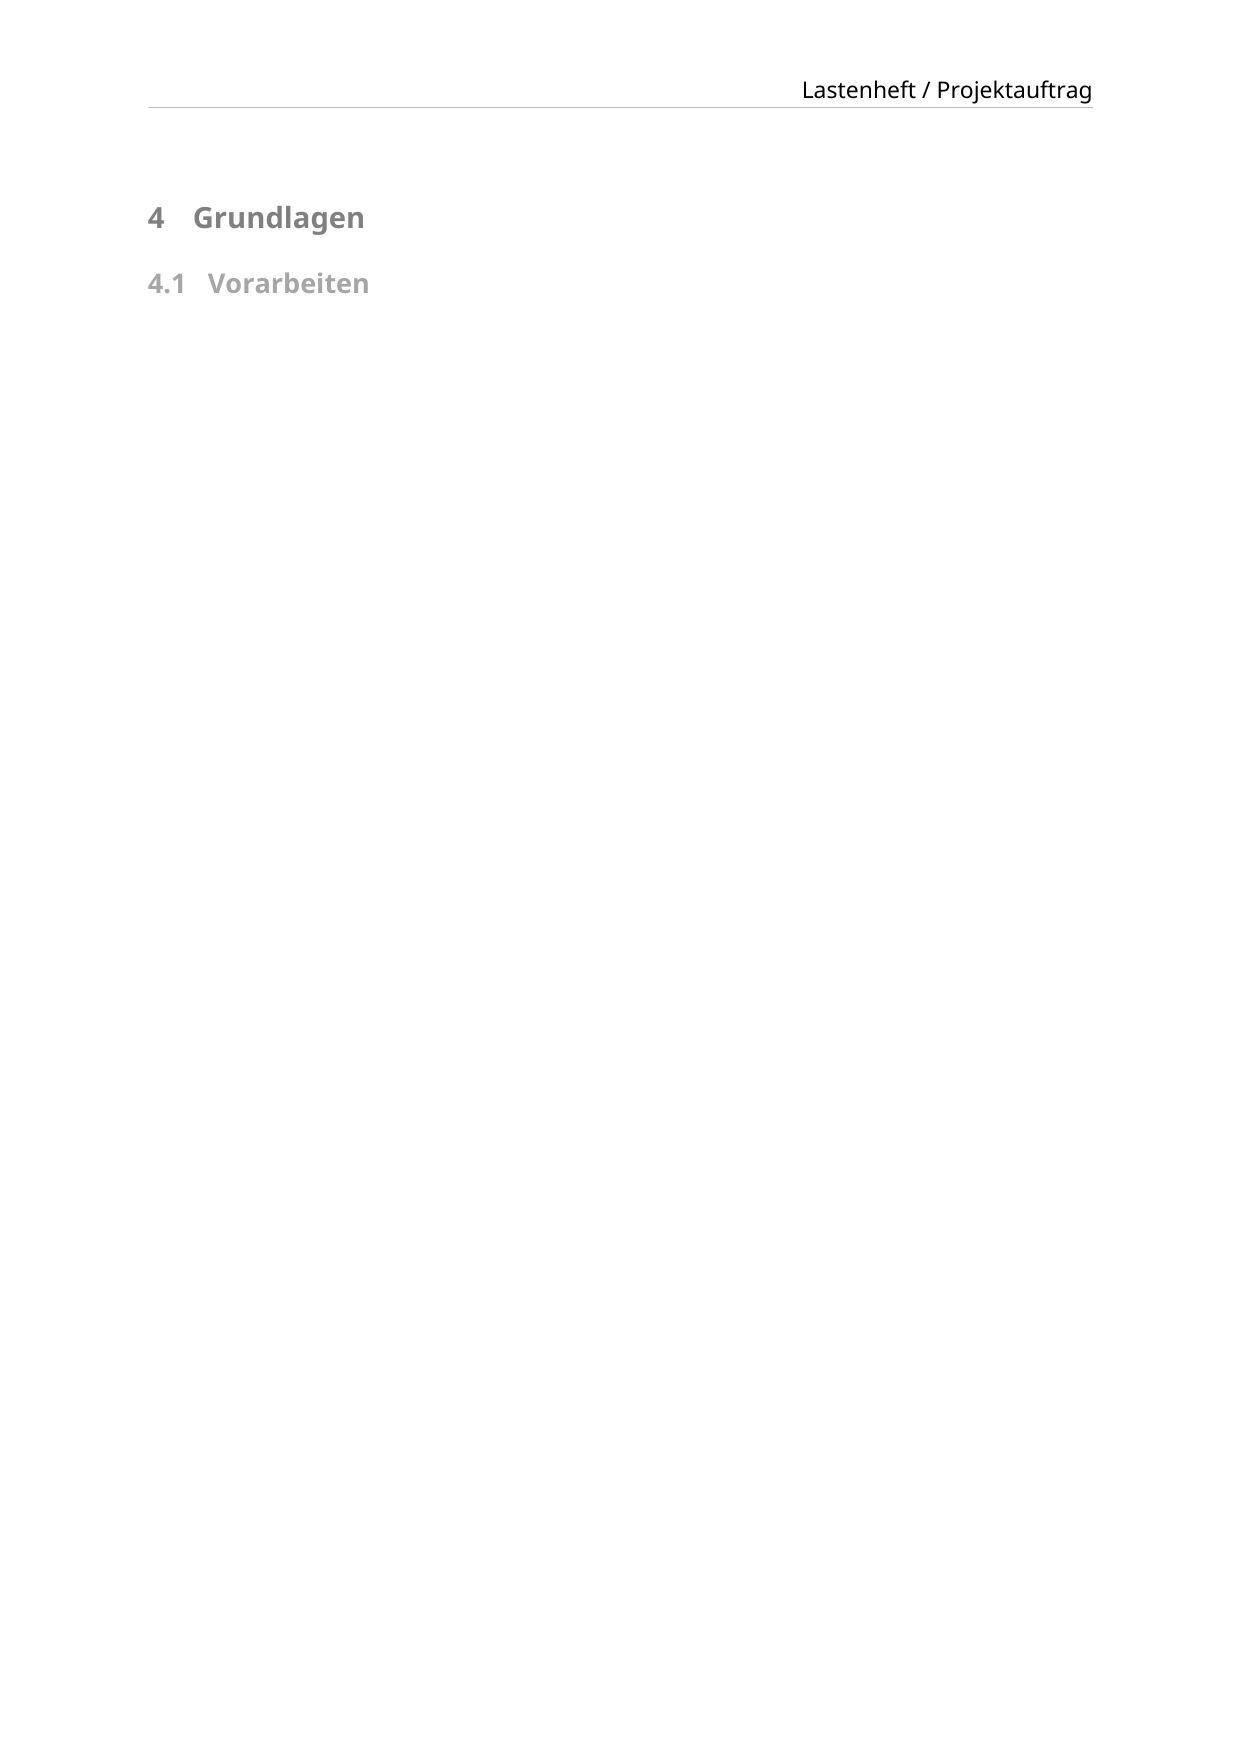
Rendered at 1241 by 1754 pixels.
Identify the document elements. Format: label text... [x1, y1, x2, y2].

subtitle Grundlagen [148, 198, 1093, 237]
subtitle Vorarbeiten [148, 264, 1093, 301]
